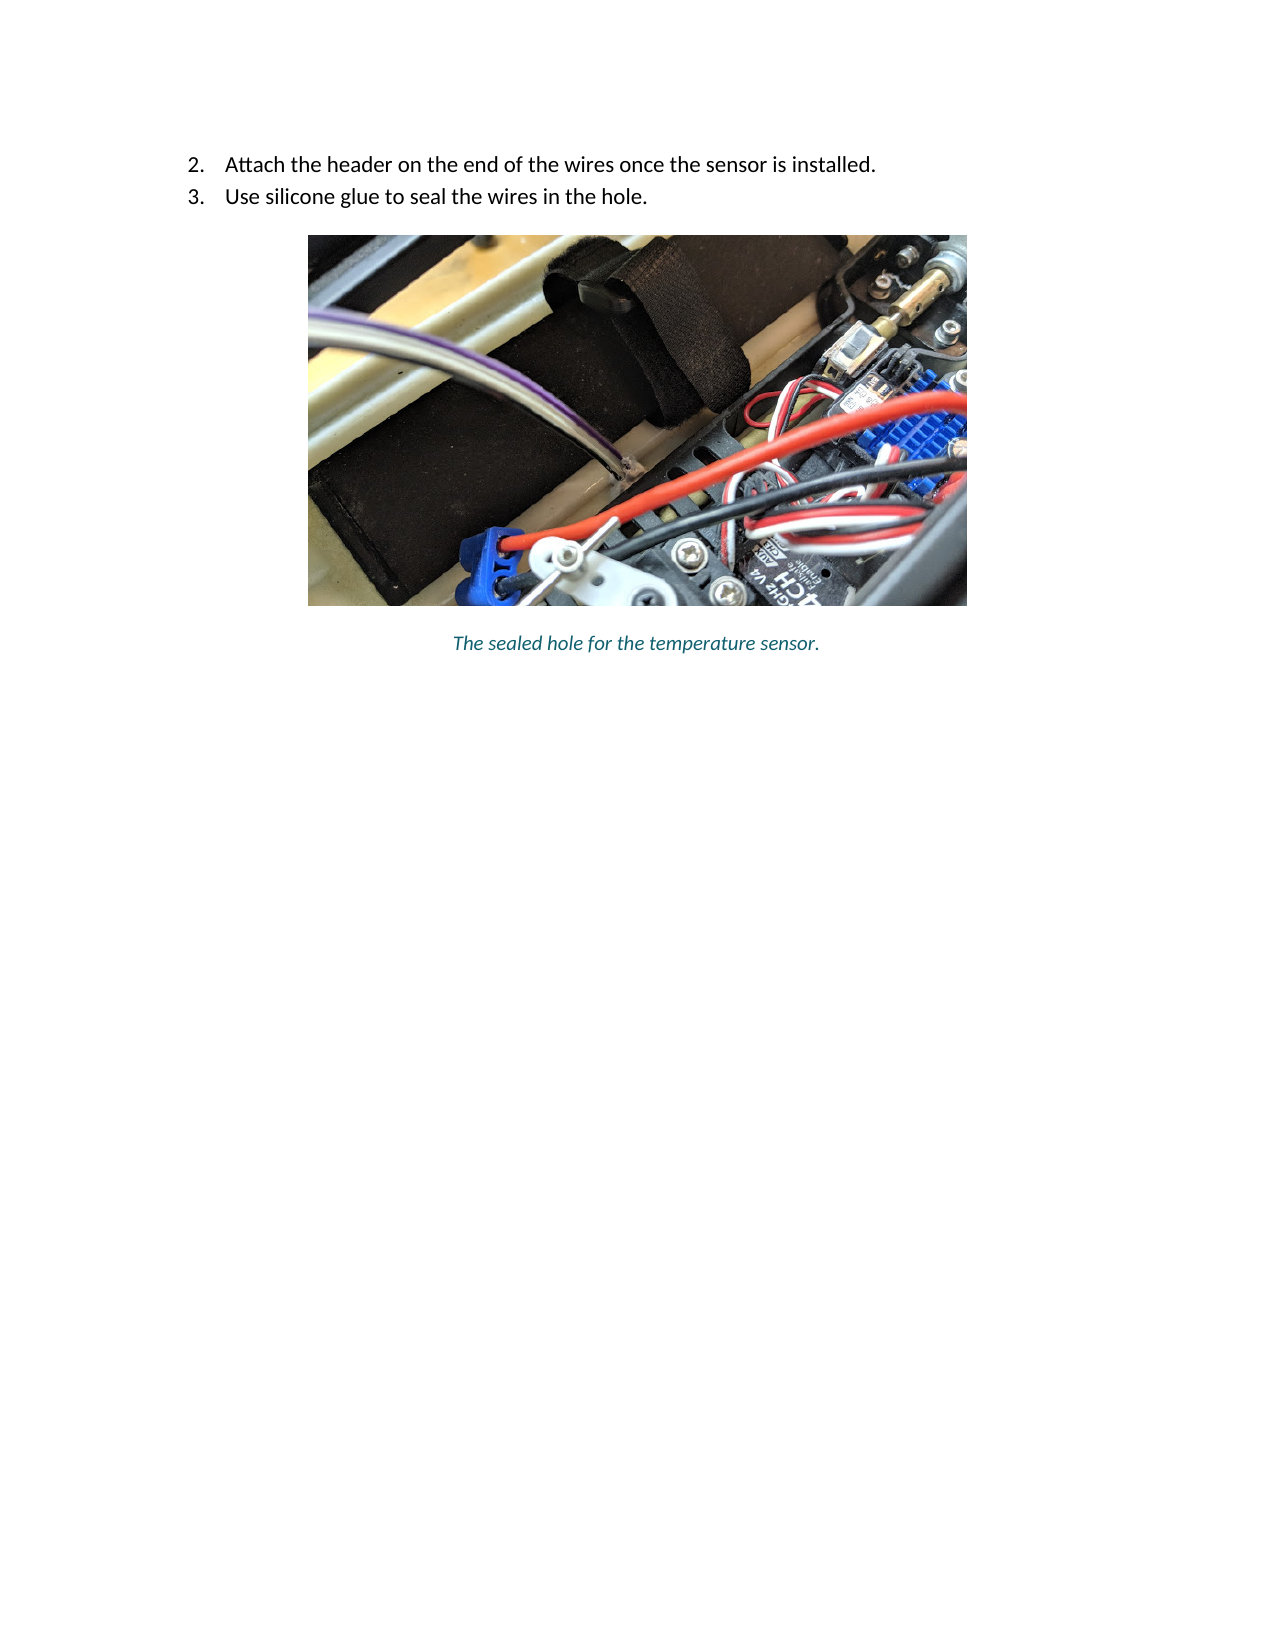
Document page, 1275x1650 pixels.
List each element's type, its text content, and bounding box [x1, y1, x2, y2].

picture [308, 235, 967, 606]
list Attach the header on the end of the wires once the sensor is installed. [187, 150, 1125, 178]
list Use silicone glue to seal the wires in the hole. [187, 182, 1125, 210]
text The sealed hole for the temperature sensor. [150, 630, 1125, 656]
